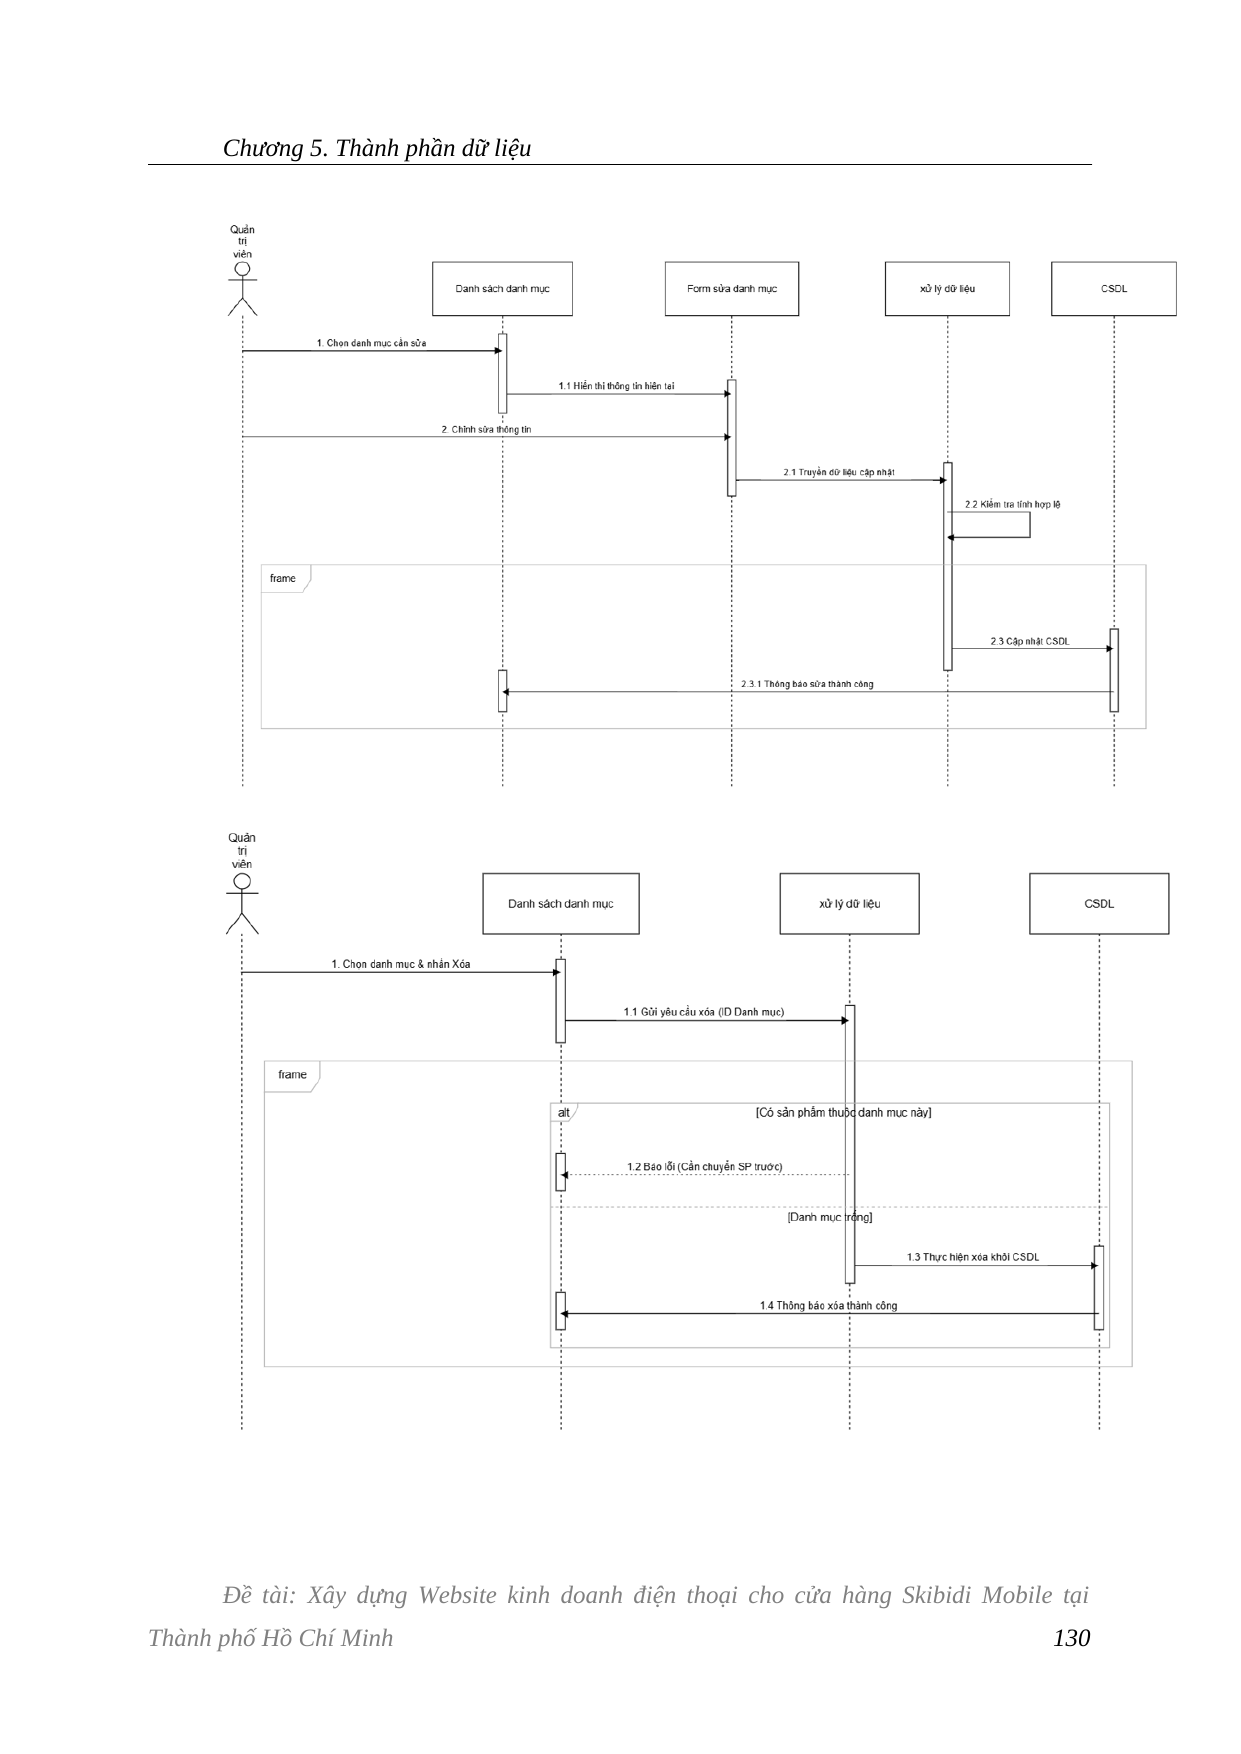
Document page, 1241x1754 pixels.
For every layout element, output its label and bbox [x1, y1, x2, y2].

picture [206, 822, 1182, 1459]
picture [206, 206, 1181, 795]
